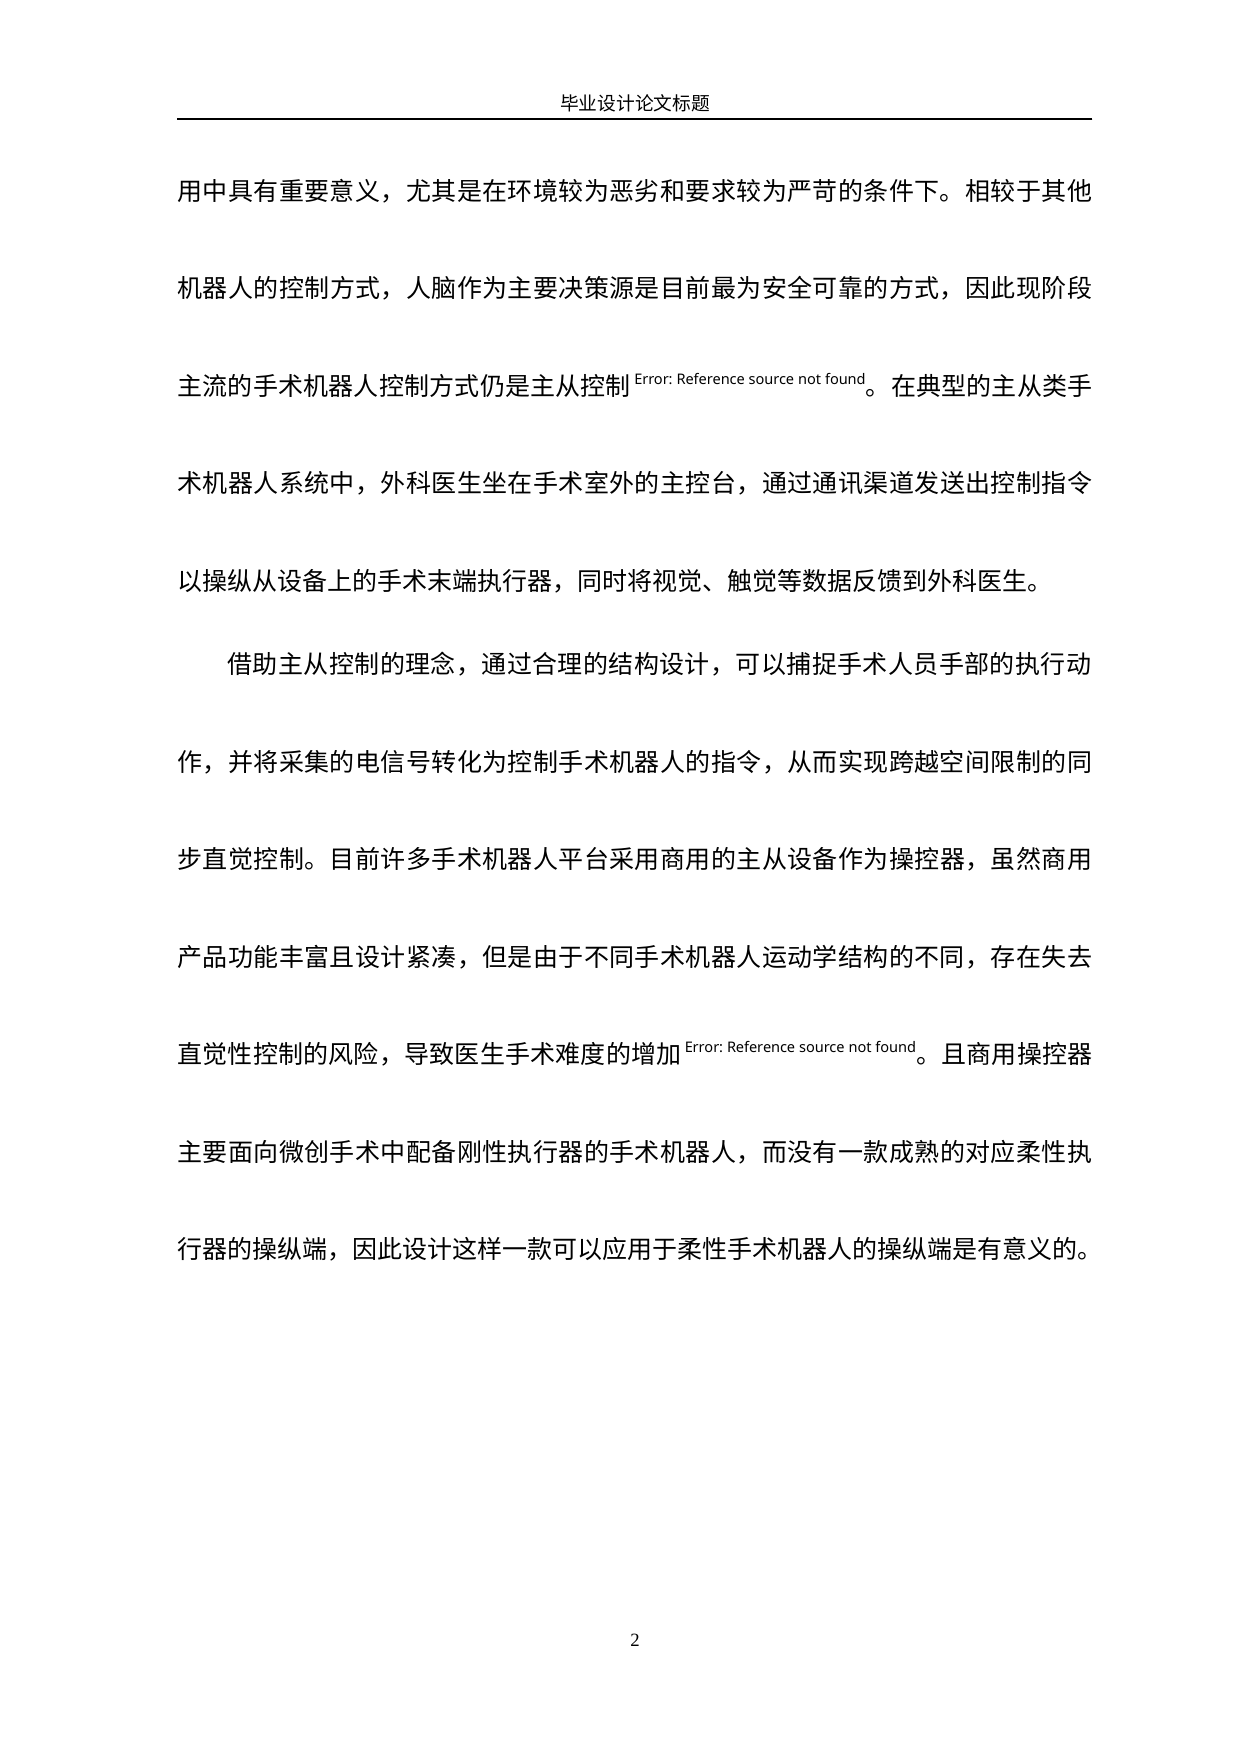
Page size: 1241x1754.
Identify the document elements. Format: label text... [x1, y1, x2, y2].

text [177, 157, 1092, 612]
